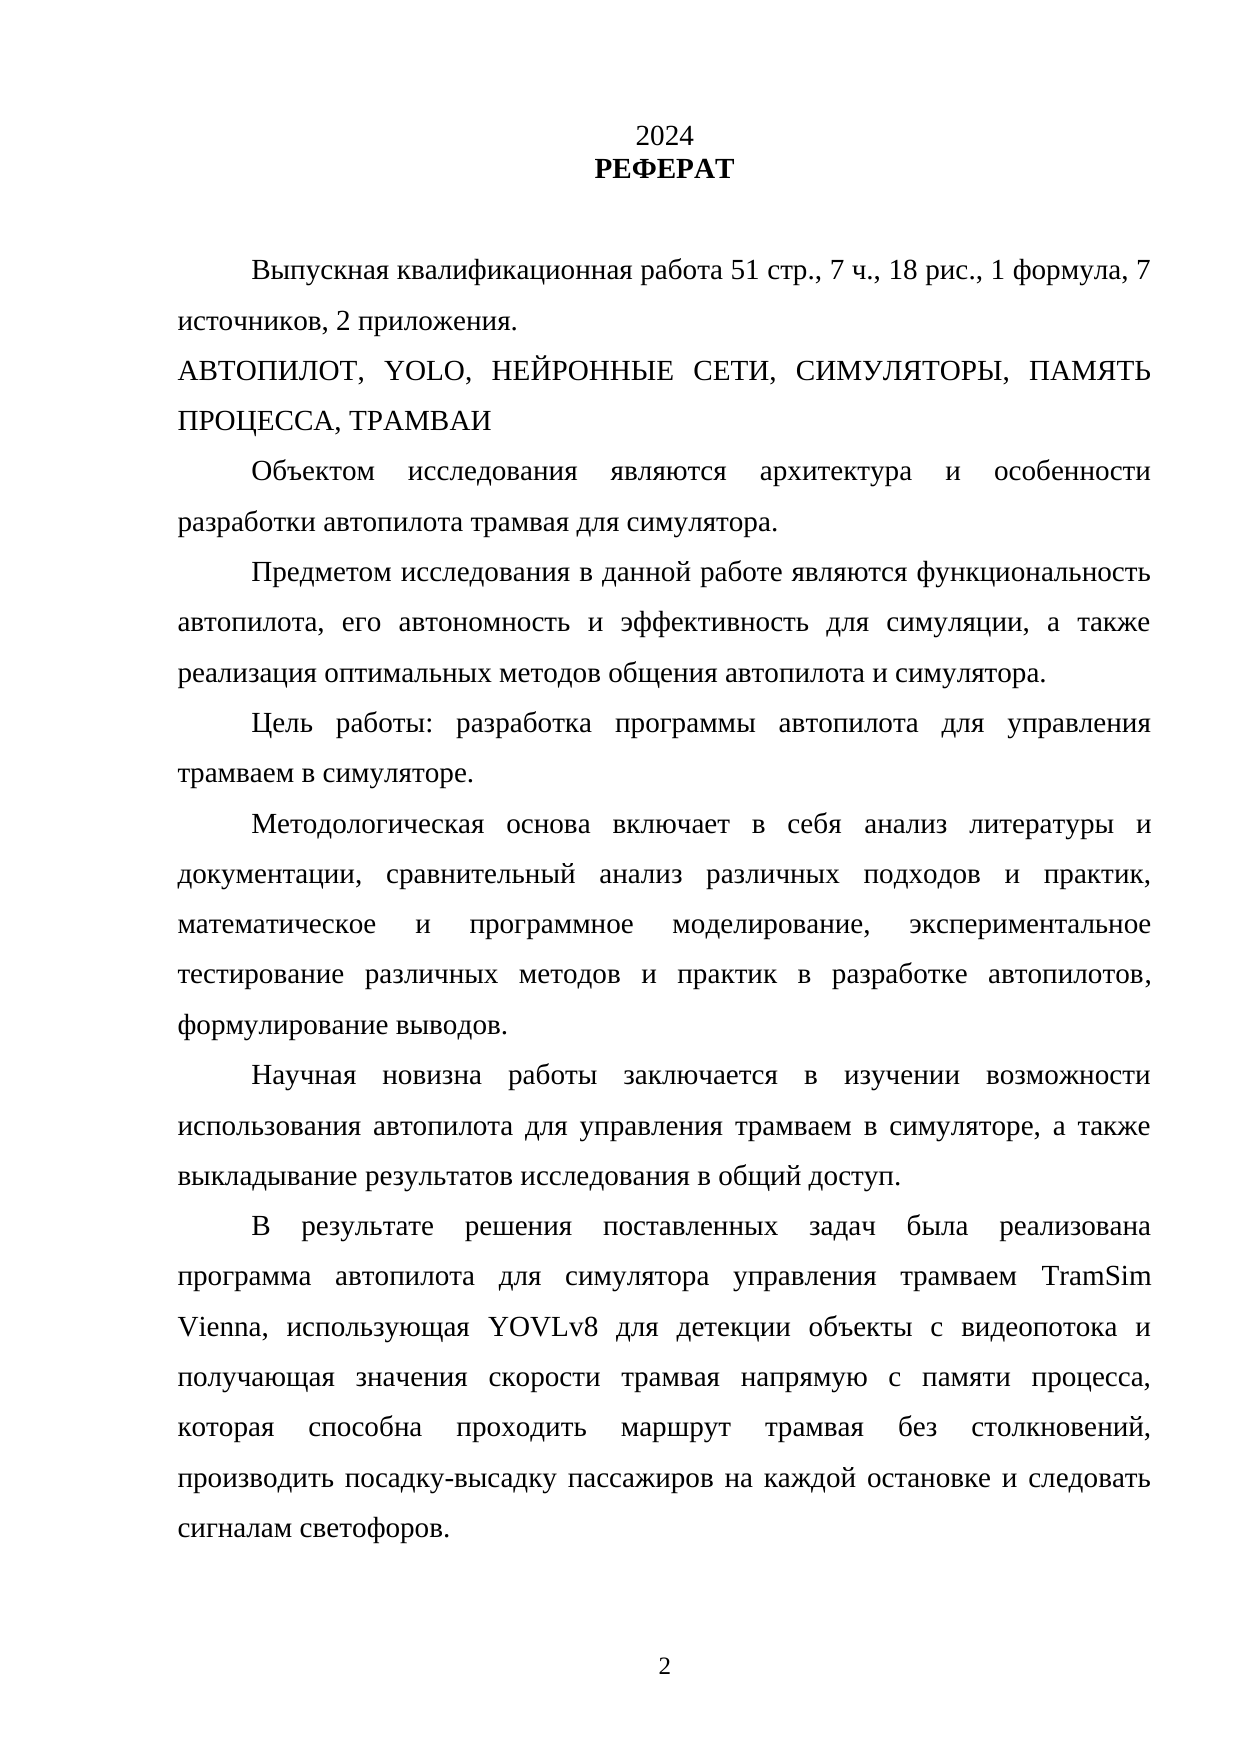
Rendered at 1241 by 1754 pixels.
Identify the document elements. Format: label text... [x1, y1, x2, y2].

text В результате решения поставленных задач была реализована программа автопилота для симулятора управления трамваем TramSim Vienna, использующая YOVLv8 для детекции объекты с видеопотока и получающая значения скорости трамвая напрямую с памяти процесса, которая способна проходить маршрут трамвая без столкновений, производить посадку-высадку пассажиров на каждой остановке и следовать сигналам светофоров. [177, 1208, 1152, 1544]
text Предметом исследования в данной работе являются функциональность автопилота, его автономность и эффективность для симуляции, а также реализация оптимальных методов общения автопилота и симулятора. [177, 554, 1152, 688]
text Объектом исследования являются архитектура и особенности разработки автопилота трамвая для симулятора. [177, 453, 1152, 537]
text АВТОПИЛОТ, YOLO, НЕЙРОННЫЕ СЕТИ, СИМУЛЯТОРЫ, ПАМЯТЬ ПРОЦЕССА, ТРАМВАИ [177, 353, 1152, 437]
text Цель работы: разработка программы автопилота для управления трамваем в симуляторе. [177, 705, 1152, 789]
text 2024 [177, 118, 1152, 152]
text РЕФЕРАТ [177, 152, 1152, 185]
text Выпускная квалификационная работа 51 стр., 7 ч., 18 рис., 1 формула, 7 источников, 2 приложения. [177, 252, 1152, 336]
text Научная новизна работы заключается в изучении возможности использования автопилота для управления трамваем в симуляторе, а также выкладывание результатов исследования в общий доступ. [177, 1057, 1152, 1191]
text Методологическая основа включает в себя анализ литературы и документации, сравнительный анализ различных подходов и практик, математическое и программное моделирование, экспериментальное тестирование различных методов и практик в разработке автопилотов, формулирование выводов. [177, 806, 1152, 1041]
